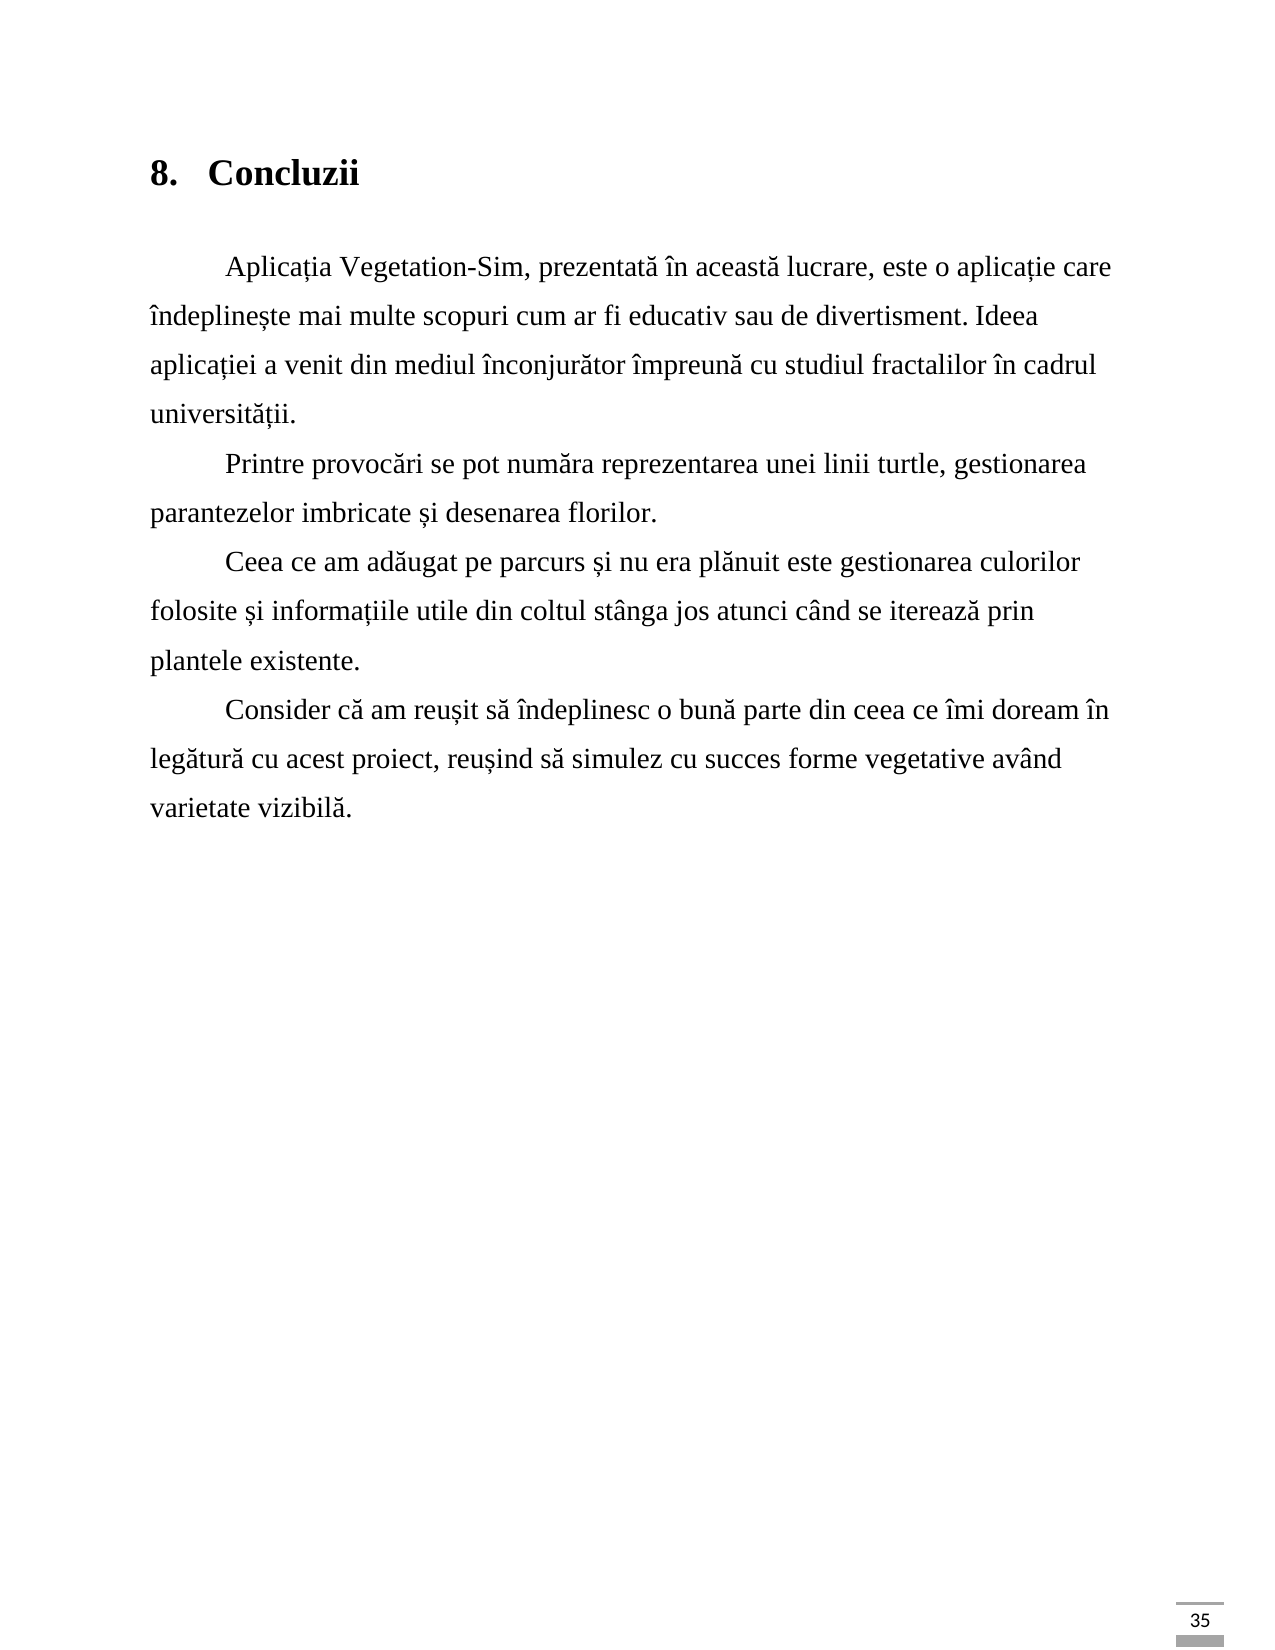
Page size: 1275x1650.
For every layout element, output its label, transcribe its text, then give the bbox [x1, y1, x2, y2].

text Ceea ce am adăugat pe parcurs și nu era plănuit este gestionarea culorilor folosite și informațiile utile din coltul stânga jos atunci când se iterează prin plantele existente. [150, 544, 1125, 676]
subtitle Concluzii [150, 150, 1125, 193]
text Consider că am reușit să îndeplinesc o bună parte din ceea ce îmi doream în legătură cu acest proiect, reușind să simulez cu succes forme vegetative având varietate vizibilă. [150, 692, 1125, 824]
text Printre provocări se pot număra reprezentarea unei linii turtle, gestionarea parantezelor imbricate și desenarea florilor. [150, 446, 1125, 528]
text Aplicația Vegetation-Sim, prezentată în această lucrare, este o aplicație care îndeplinește mai multe scopuri cum ar fi educativ sau de divertisment. Ideea aplicației a venit din mediul înconjurător împreună cu studiul fractalilor în cadrul universității. [150, 249, 1125, 430]
